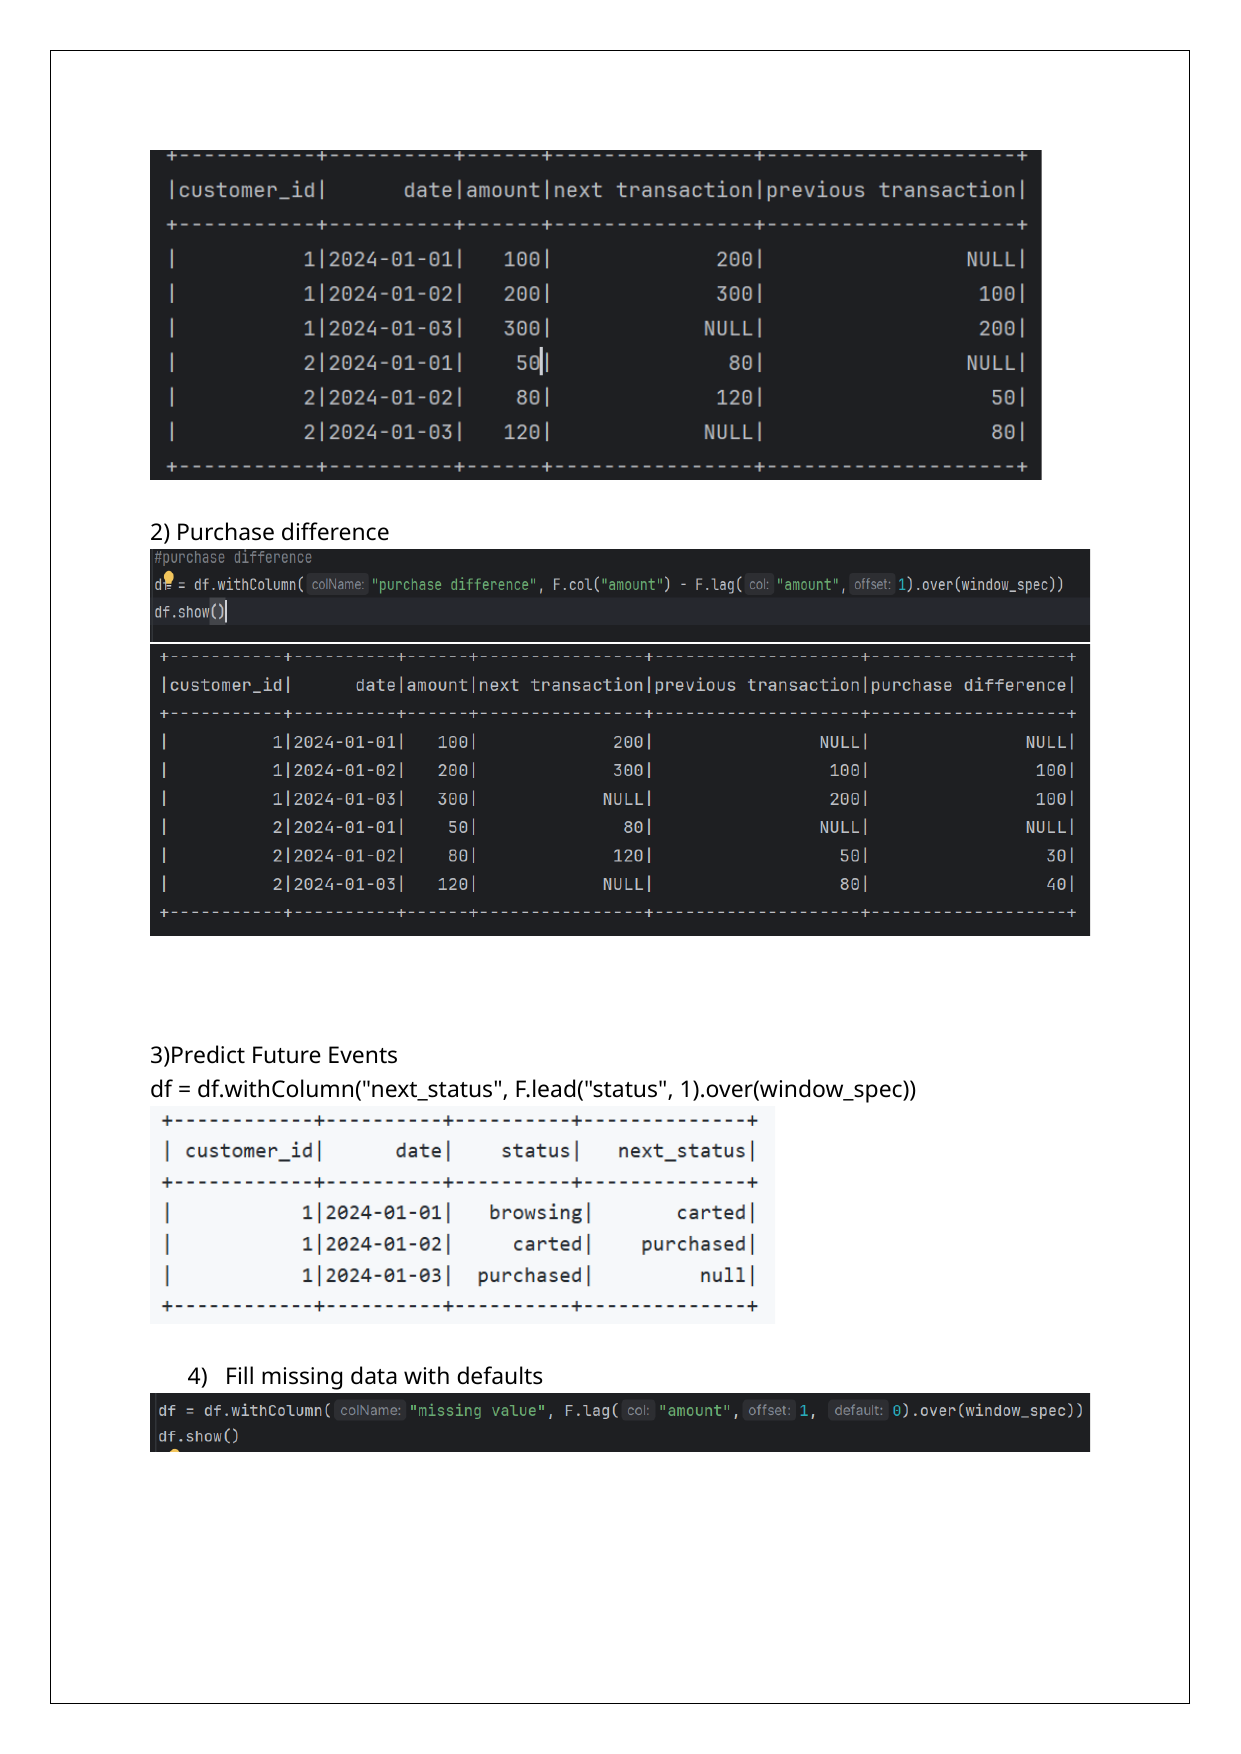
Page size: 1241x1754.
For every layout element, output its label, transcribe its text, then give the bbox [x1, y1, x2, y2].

text 3)Predict Future Events [150, 1039, 1090, 1071]
text df = df.withColumn("next_status", F.lead("status", 1).over(window_spec)) [150, 1073, 1090, 1104]
picture [150, 1393, 1091, 1452]
picture [150, 150, 1042, 480]
list Fill missing data with defaults [187, 1360, 1090, 1391]
picture [150, 549, 1091, 642]
picture [150, 644, 1091, 936]
picture [150, 1106, 775, 1324]
text 2) Purchase difference [150, 515, 1090, 547]
